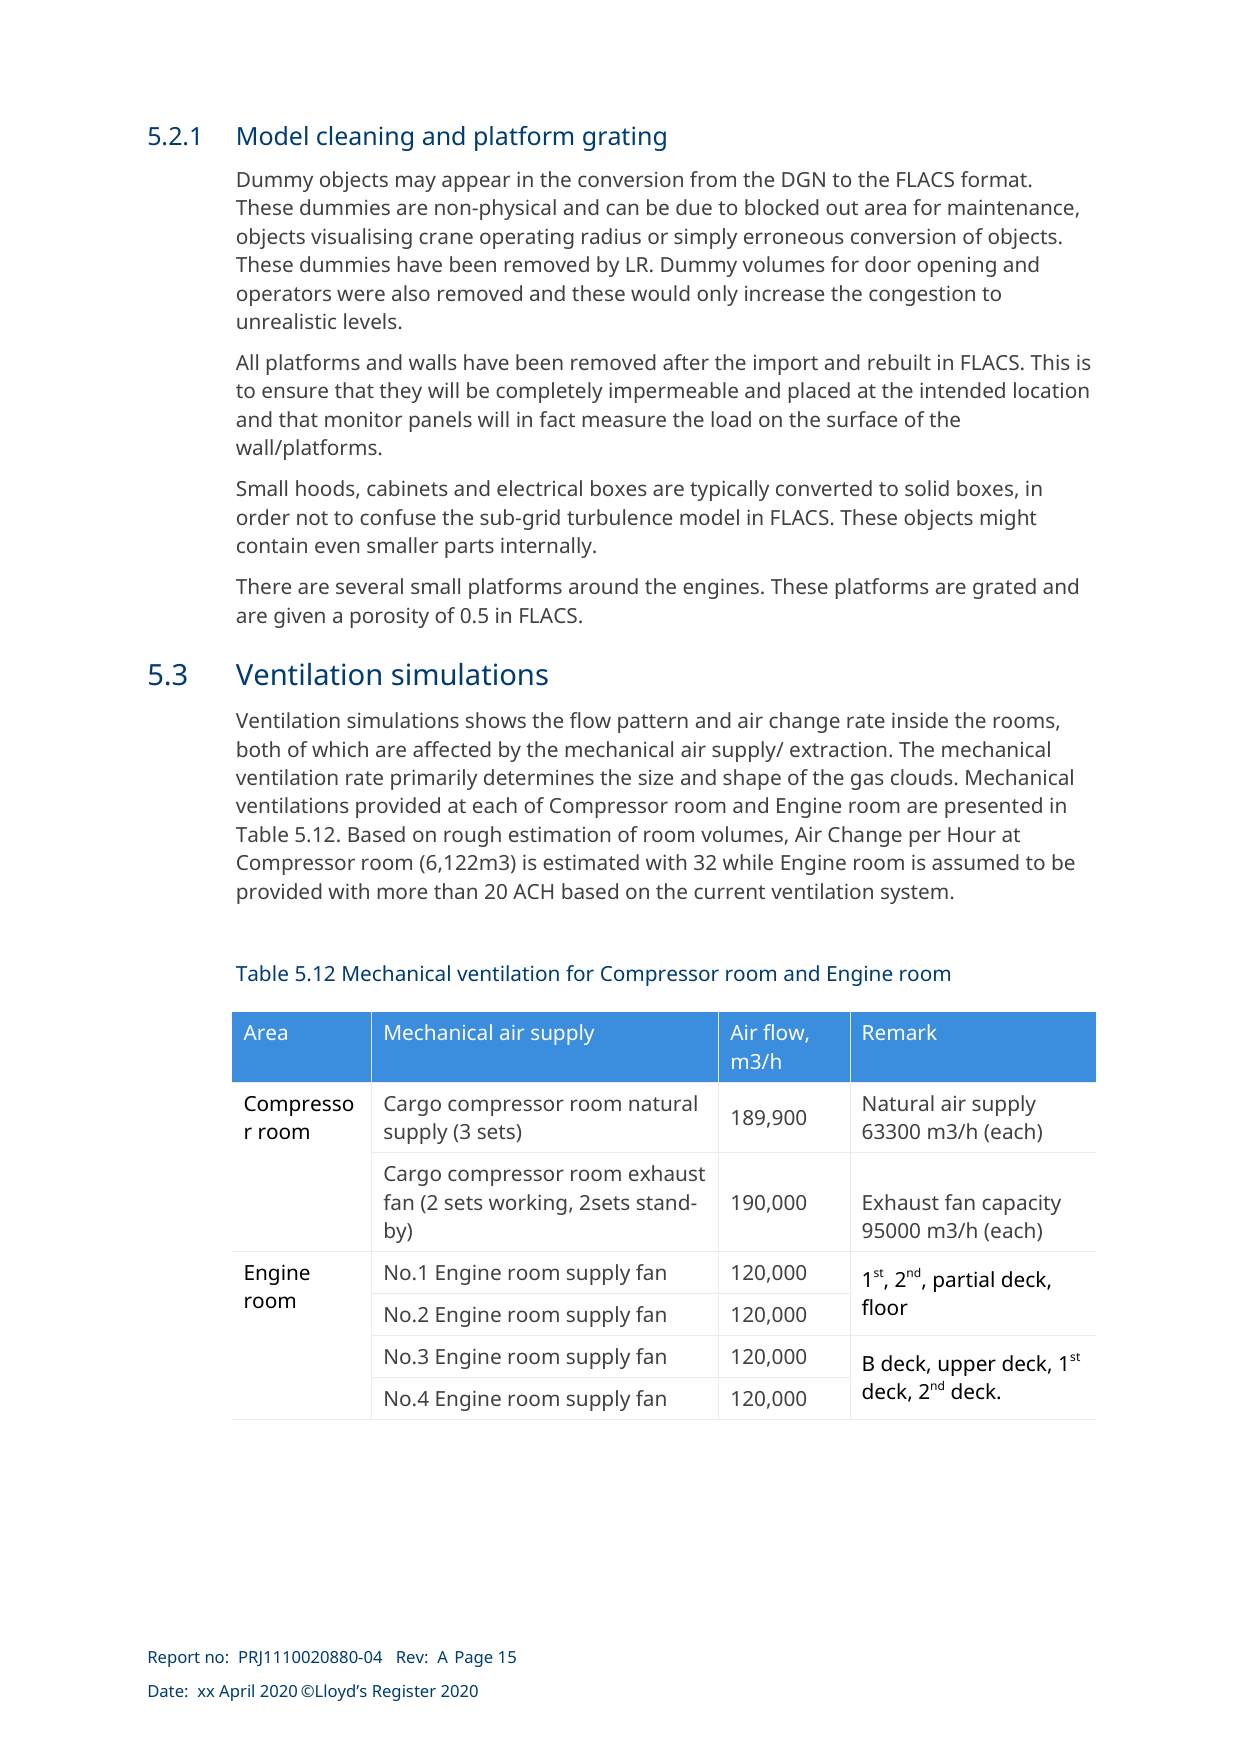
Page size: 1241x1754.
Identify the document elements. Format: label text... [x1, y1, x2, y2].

table_cell Cargo compressor room exhaust fan (2 sets working, 2sets stand-by) [372, 1153, 718, 1251]
table_header Remark [851, 1012, 1096, 1082]
subtitle Ventilation simulations [147, 654, 1093, 694]
table_cell 189,900 [719, 1083, 850, 1152]
table_header Mechanical air supply [372, 1012, 718, 1082]
table_cell No.1 Engine room supply fan [372, 1252, 718, 1293]
subtitle Model cleaning and platform grating [147, 118, 1093, 153]
table_cell 120,000 [719, 1336, 850, 1377]
table_cell Compressor room [232, 1083, 371, 1251]
table_cell No.4 Engine room supply fan [372, 1378, 718, 1419]
text All platforms and walls have been removed after the import and rebuilt in FLACS. This is to ensure that they will be completely impermeable and placed at the intended location and that monitor panels will in fact measure the load on the surface of the wall/platforms. [236, 348, 1093, 462]
table_cell B deck, upper deck, 1st deck, 2nd deck. [851, 1336, 1096, 1419]
table_header Air flow, m3/h [719, 1012, 850, 1082]
table_header Area [232, 1012, 371, 1082]
text There are several small platforms around the engines. These platforms are grated and are given a porosity of 0.5 in FLACS. [236, 572, 1093, 629]
table_cell 120,000 [719, 1252, 850, 1293]
table_cell 190,000 [719, 1153, 850, 1251]
table_cell Engine room [232, 1252, 371, 1419]
table_cell Exhaust fan capacity 95000 m3/h (each) [851, 1153, 1096, 1251]
table_cell No.2 Engine room supply fan [372, 1294, 718, 1335]
text Small hoods, cabinets and electrical boxes are typically converted to solid boxes, in order not to confuse the sub-grid turbulence model in FLACS. These objects might contain even smaller parts internally. [236, 474, 1093, 560]
table_cell No.3 Engine room supply fan [372, 1336, 718, 1377]
text Dummy objects may appear in the conversion from the DGN to the FLACS format. These dummies are non-physical and can be due to blocked out area for maintenance, objects visualising crane operating radius or simply erroneous conversion of objects. These dummies have been removed by LR. Dummy volumes for door opening and operators were also removed and these would only increase the congestion to unrealistic levels. [236, 165, 1093, 336]
table_cell Natural air supply 63300 m3/h (each) [851, 1083, 1096, 1152]
table_cell 120,000 [719, 1378, 850, 1419]
table_cell 1st, 2nd, partial deck, floor [851, 1252, 1096, 1335]
table_cell Cargo compressor room natural supply (3 sets) [372, 1083, 718, 1152]
table_cell 120,000 [719, 1294, 850, 1335]
